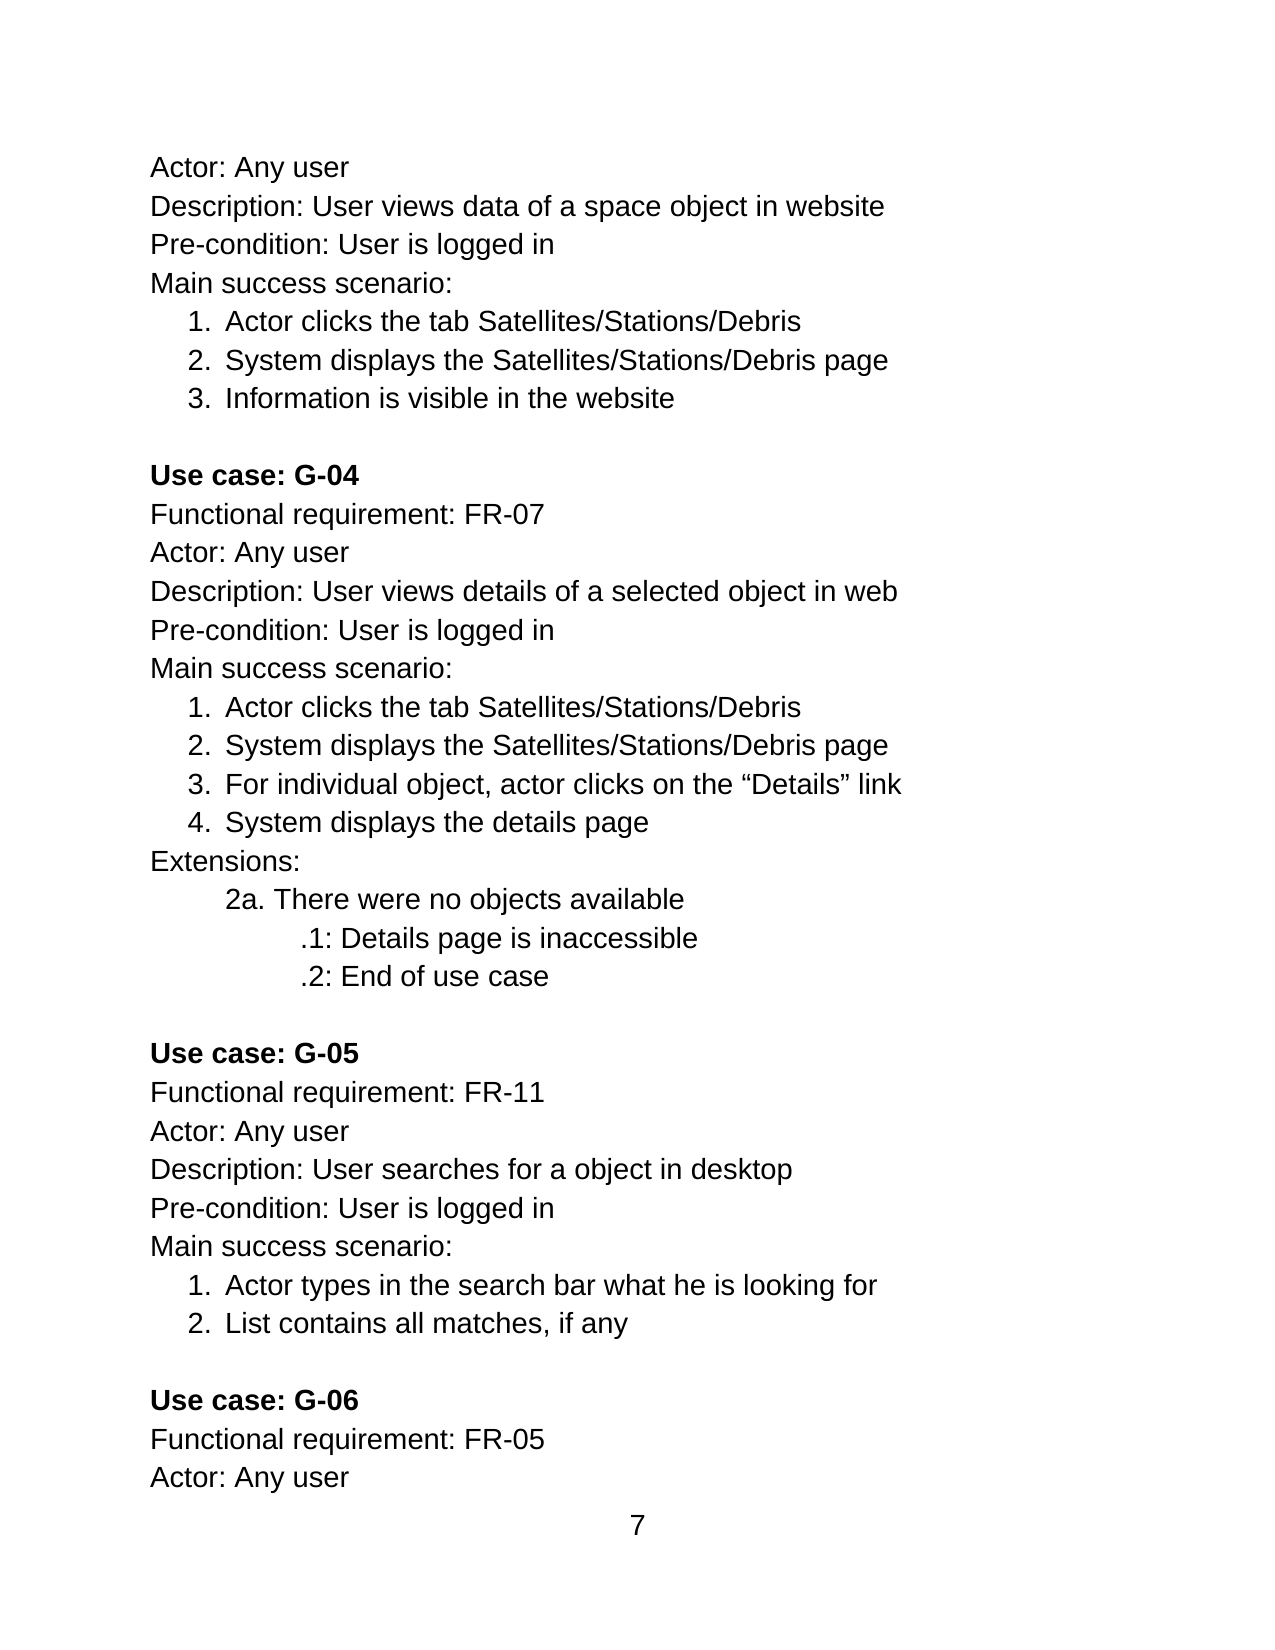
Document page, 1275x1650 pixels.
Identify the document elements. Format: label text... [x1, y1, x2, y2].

text Pre-condition: User is logged in [150, 612, 1125, 646]
text Description: User searches for a object in desktop [150, 1152, 1125, 1186]
text Description: User views data of a space object in website [150, 188, 1125, 222]
text Main success scenario: [150, 266, 1125, 299]
text .1: Details page is inaccessible [150, 921, 1125, 954]
list List contains all matches, if any [187, 1306, 1125, 1340]
list For individual object, actor clicks on the “Details” link [187, 767, 1125, 800]
text Description: User views details of a selected object in web [150, 574, 1125, 607]
text Extensions: [150, 844, 1125, 877]
text .2: End of use case [150, 959, 1125, 993]
text Actor: Any user [150, 1113, 1125, 1147]
list System displays the details page [187, 805, 1125, 839]
text Pre-condition: User is logged in [150, 1191, 1125, 1224]
text 2a. There were no objects available [150, 882, 1125, 916]
text Actor: Any user [150, 150, 1125, 183]
text Main success scenario: [150, 651, 1125, 684]
text Functional requirement: FR-11 [150, 1075, 1125, 1108]
text Actor: Any user [150, 1460, 1125, 1494]
text Functional requirement: FR-07 [150, 497, 1125, 530]
text Actor: Any user [150, 535, 1125, 569]
list System displays the Satellites/Stations/Debris page [187, 343, 1125, 376]
list Actor clicks the tab Satellites/Stations/Debris [187, 689, 1125, 723]
list Information is visible in the website [187, 381, 1125, 415]
list Actor clicks the tab Satellites/Stations/Debris [187, 304, 1125, 338]
text Functional requirement: FR-05 [150, 1422, 1125, 1455]
text Use case: G-04 [150, 458, 1125, 492]
text Use case: G-06 [150, 1383, 1125, 1417]
list Actor types in the search bar what he is looking for [187, 1268, 1125, 1301]
text Use case: G-05 [150, 1036, 1125, 1070]
list System displays the Satellites/Stations/Debris page [187, 728, 1125, 762]
text Pre-condition: User is logged in [150, 227, 1125, 261]
text Main success scenario: [150, 1229, 1125, 1263]
